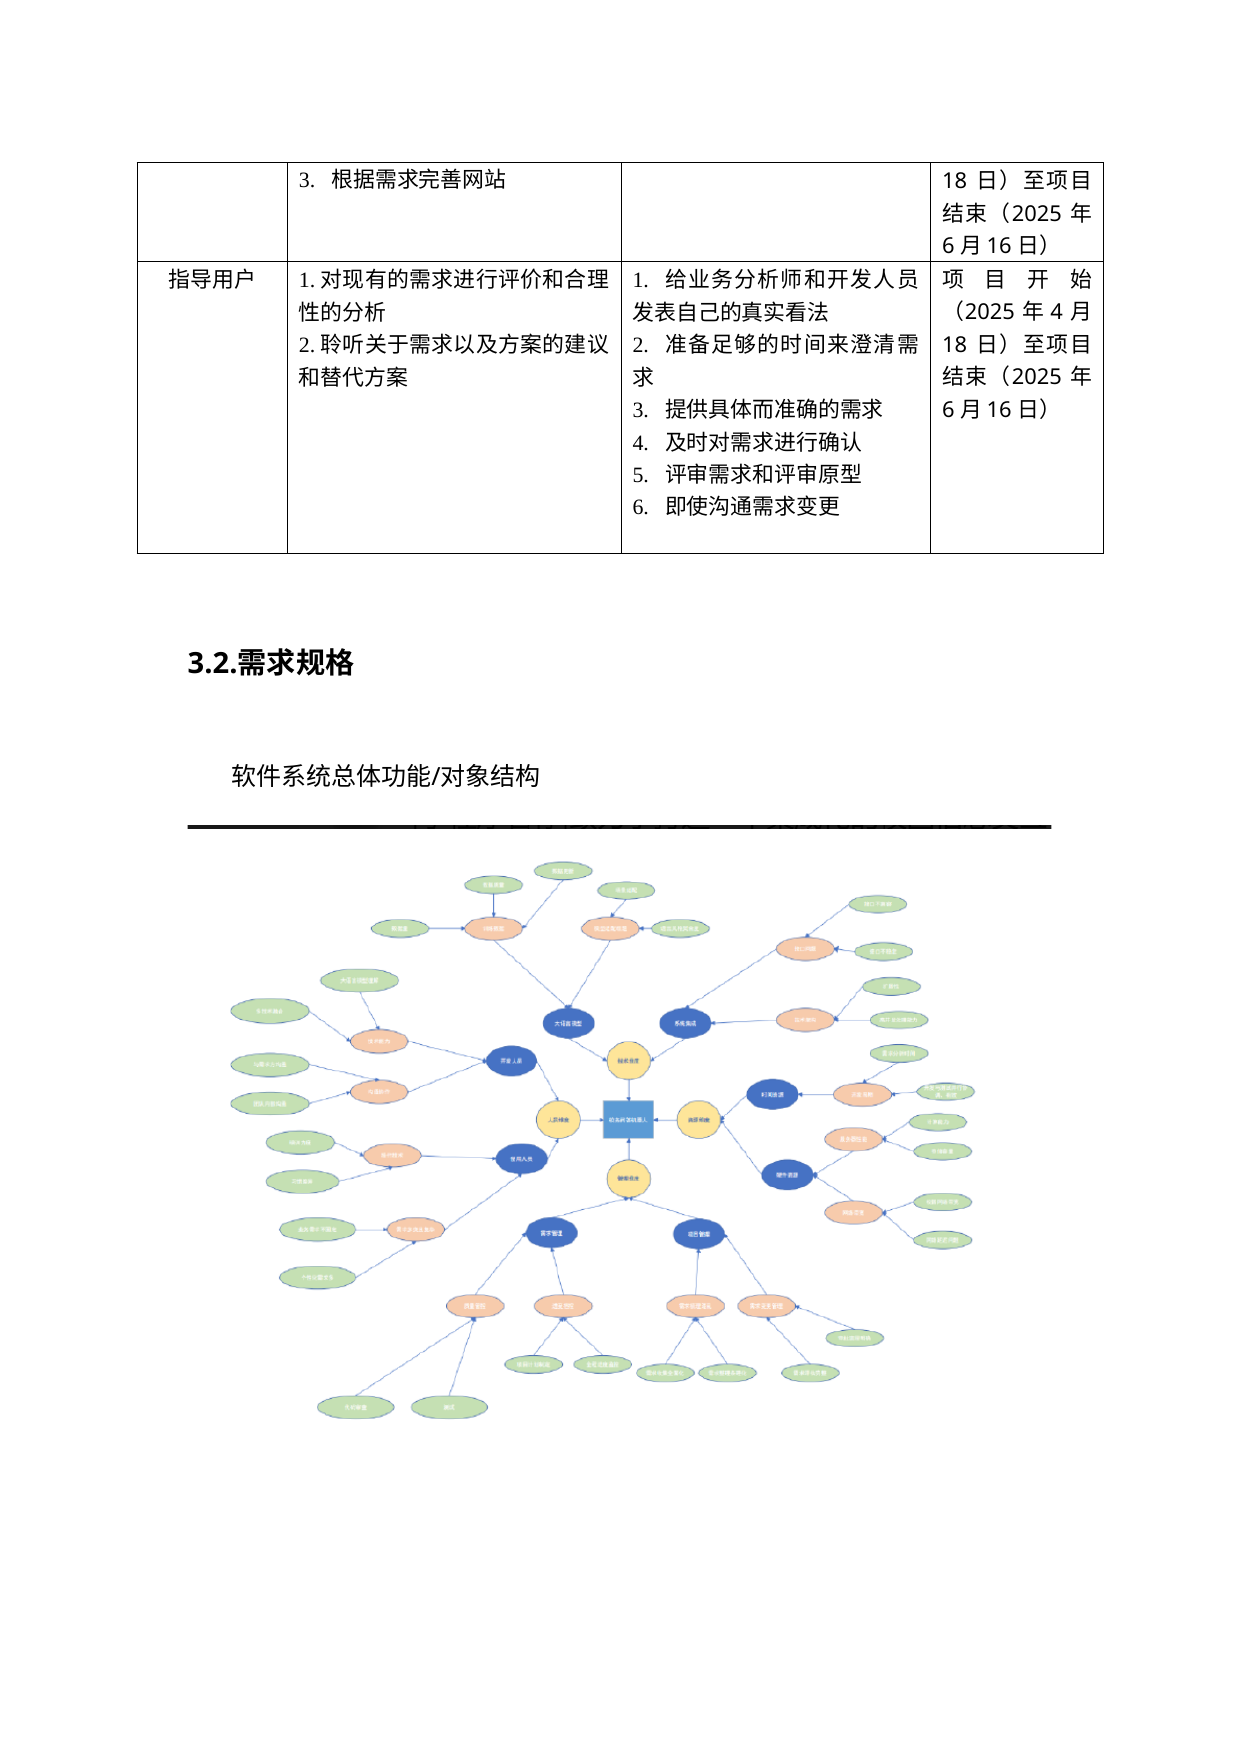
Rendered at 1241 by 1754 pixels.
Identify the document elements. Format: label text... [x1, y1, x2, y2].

subtitle 3.2.需求规格 [187, 629, 1053, 694]
table_cell [622, 262, 930, 553]
table_cell [288, 262, 621, 553]
table_cell [138, 262, 287, 553]
table_cell [138, 163, 287, 261]
table_cell [288, 163, 621, 261]
text 软件系统总体功能/对象结构 [187, 742, 1053, 807]
table_cell [622, 163, 930, 261]
table_cell [931, 262, 1103, 553]
table_cell [931, 163, 1103, 261]
picture [187, 825, 1052, 1447]
